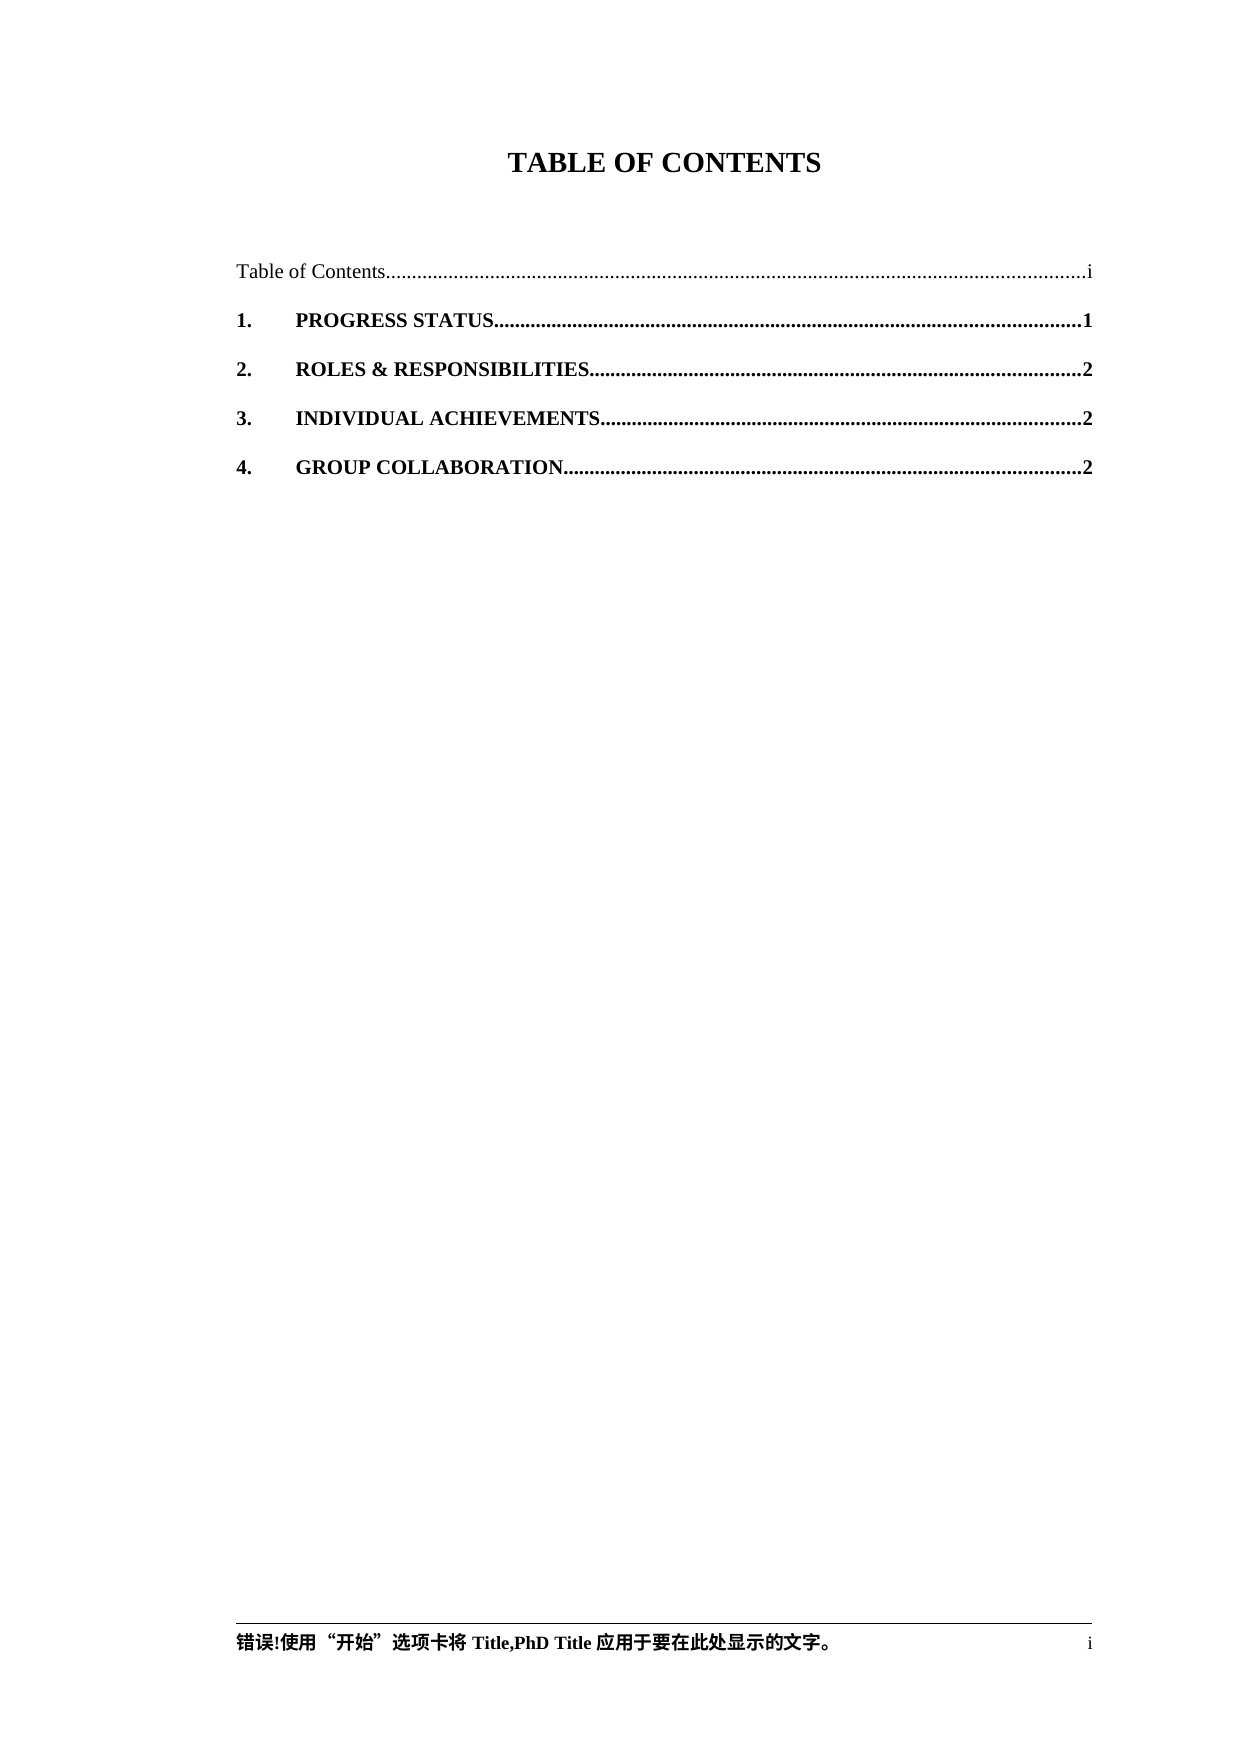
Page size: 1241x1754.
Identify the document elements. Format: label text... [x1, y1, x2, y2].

subtitle Table of Contents [236, 146, 1092, 179]
text 1. Progress Status 1 [236, 308, 1092, 332]
text 4. Group Collaboration 2 [236, 455, 1092, 479]
text Table of Contents i [236, 259, 1092, 283]
text 3. Individual Achievements 2 [236, 406, 1092, 430]
text 2. Roles & Responsibilities 2 [236, 357, 1092, 381]
